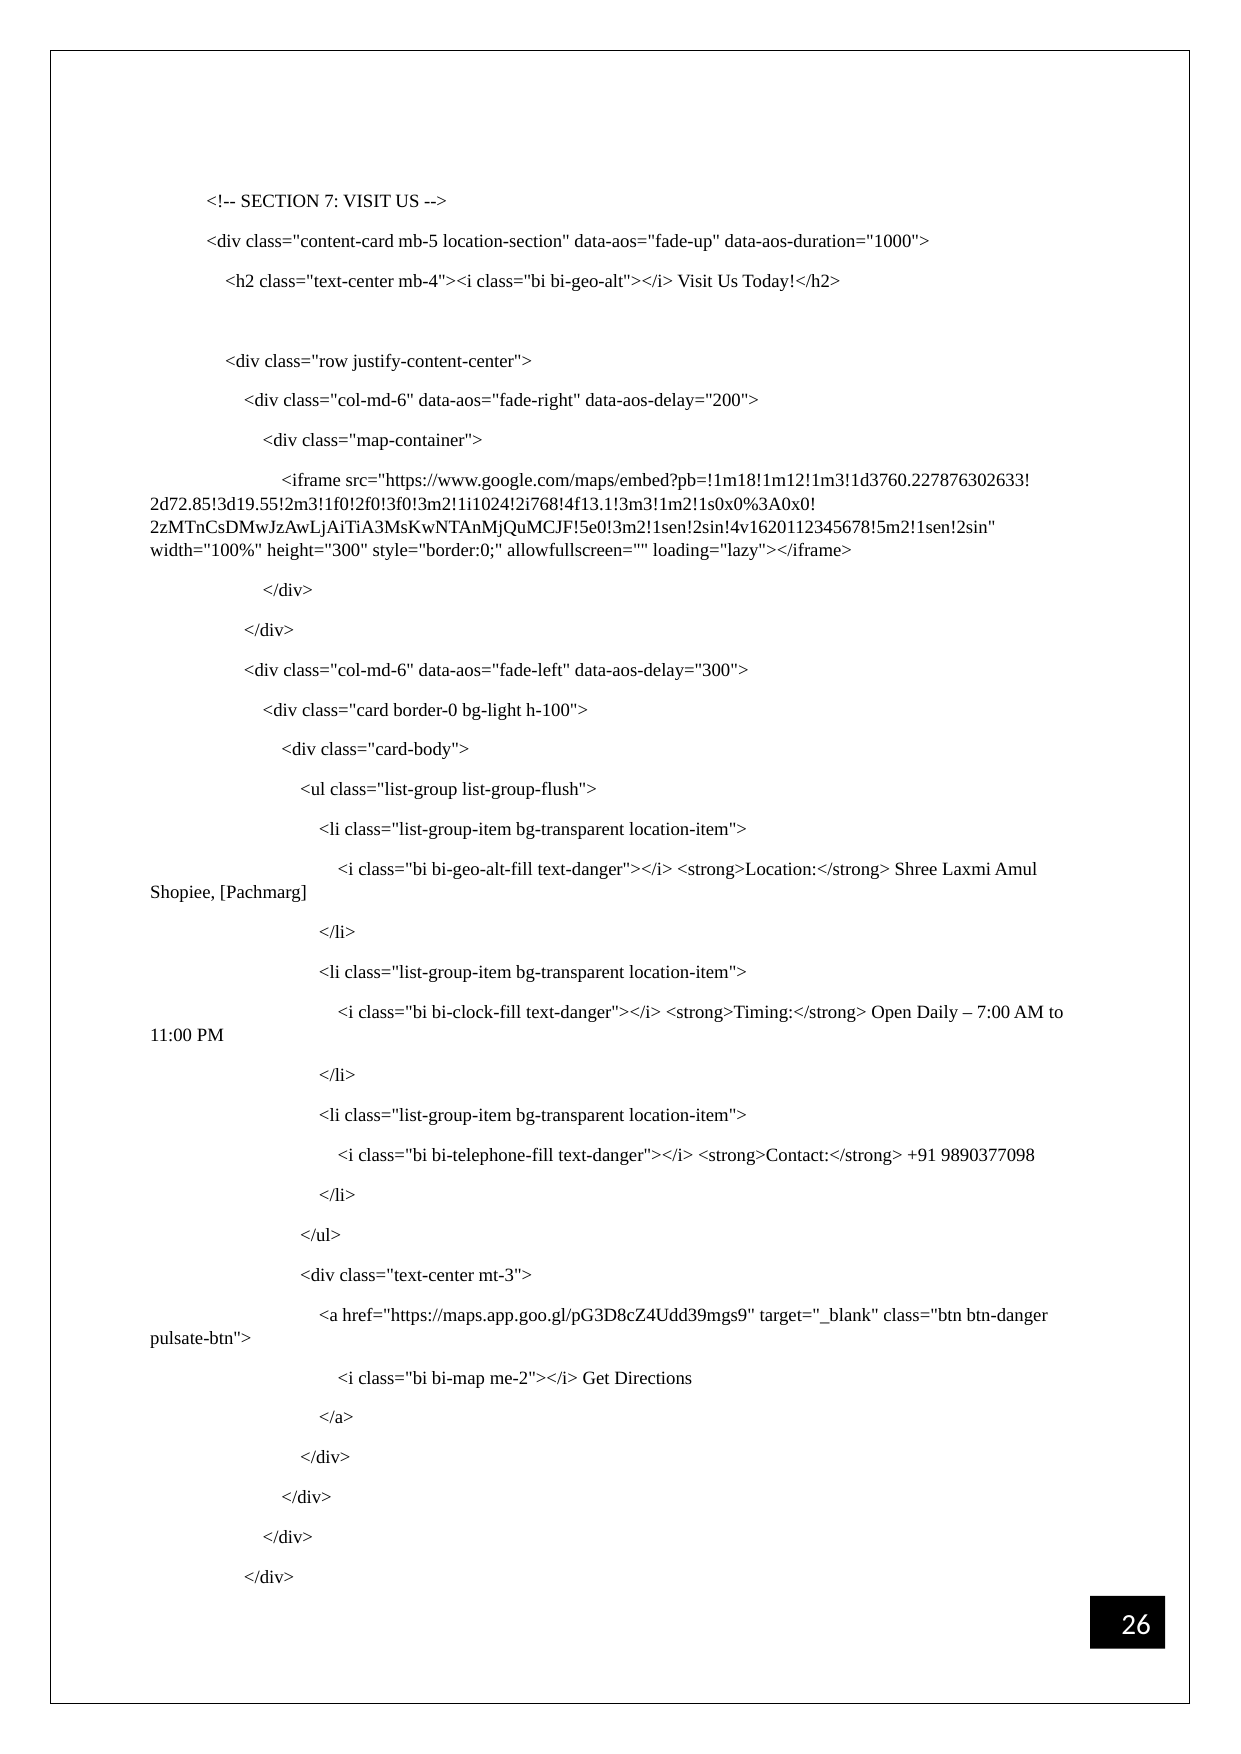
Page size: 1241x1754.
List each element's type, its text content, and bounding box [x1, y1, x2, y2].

text <div class="col-md-6" data-aos="fade-right" data-aos-delay="200"> [150, 389, 1090, 411]
text <div class="row justify-content-center"> [150, 349, 1090, 371]
text <!-- SECTION 7: VISIT US --> [150, 190, 1090, 211]
text </li> [150, 1064, 1090, 1086]
text </div> [150, 1526, 1090, 1548]
text <i class="bi bi-clock-fill text-danger"></i> <strong>Timing:</strong> Open Daily – 7:00 AM to 11:00 PM [150, 1001, 1090, 1046]
text </ul> [150, 1224, 1090, 1245]
text <div class="card border-0 bg-light h-100"> [150, 698, 1090, 720]
text <div class="card-body"> [150, 738, 1090, 760]
text <a href="https://maps.app.goo.gl/pG3D8cZ4Udd39mgs9" target="_blank" class="btn btn-danger pulsate-btn"> [150, 1303, 1090, 1348]
text </a> [150, 1406, 1090, 1428]
text <li class="list-group-item bg-transparent location-item"> [150, 1104, 1090, 1126]
text </div> [150, 579, 1090, 600]
text <div class="text-center mt-3"> [150, 1263, 1090, 1285]
text </li> [150, 1184, 1090, 1205]
text <h2 class="text-center mb-4"><i class="bi bi-geo-alt"></i> Visit Us Today!</h2> [150, 270, 1090, 291]
text <i class="bi bi-map me-2"></i> Get Directions [150, 1367, 1090, 1388]
text </li> [150, 921, 1090, 943]
text <i class="bi bi-telephone-fill text-danger"></i> <strong>Contact:</strong> +91 9890377098 [150, 1144, 1090, 1165]
text </div> [150, 1566, 1090, 1588]
text <div class="content-card mb-5 location-section" data-aos="fade-up" data-aos-duration="1000"> [150, 230, 1090, 251]
text <ul class="list-group list-group-flush"> [150, 778, 1090, 800]
text <iframe src="https://www.google.com/maps/embed?pb=!1m18!1m12!1m3!1d3760.227876302633!2d72.85!3d19.55!2m3!1f0!2f0!3f0!3m2!1i1024!2i768!4f13.1!3m3!1m2!1s0x0%3A0x0!2zMTnCsDMwJzAwLjAiTiA3MsKwNTAnMjQuMCJF!5e0!3m2!1sen!2sin!4v1620112345678!5m2!1sen!2sin" width="100%" height="300" style="border:0;" allowfullscreen="" loading="lazy"></iframe> [150, 469, 1090, 560]
text <li class="list-group-item bg-transparent location-item"> [150, 818, 1090, 840]
text <i class="bi bi-geo-alt-fill text-danger"></i> <strong>Location:</strong> Shree Laxmi Amul Shopiee, [Pachmarg] [150, 858, 1090, 903]
text <div class="col-md-6" data-aos="fade-left" data-aos-delay="300"> [150, 658, 1090, 680]
text <li class="list-group-item bg-transparent location-item"> [150, 961, 1090, 983]
text </div> [150, 1446, 1090, 1468]
text <div class="map-container"> [150, 429, 1090, 451]
text </div> [150, 1486, 1090, 1508]
text </div> [150, 619, 1090, 640]
